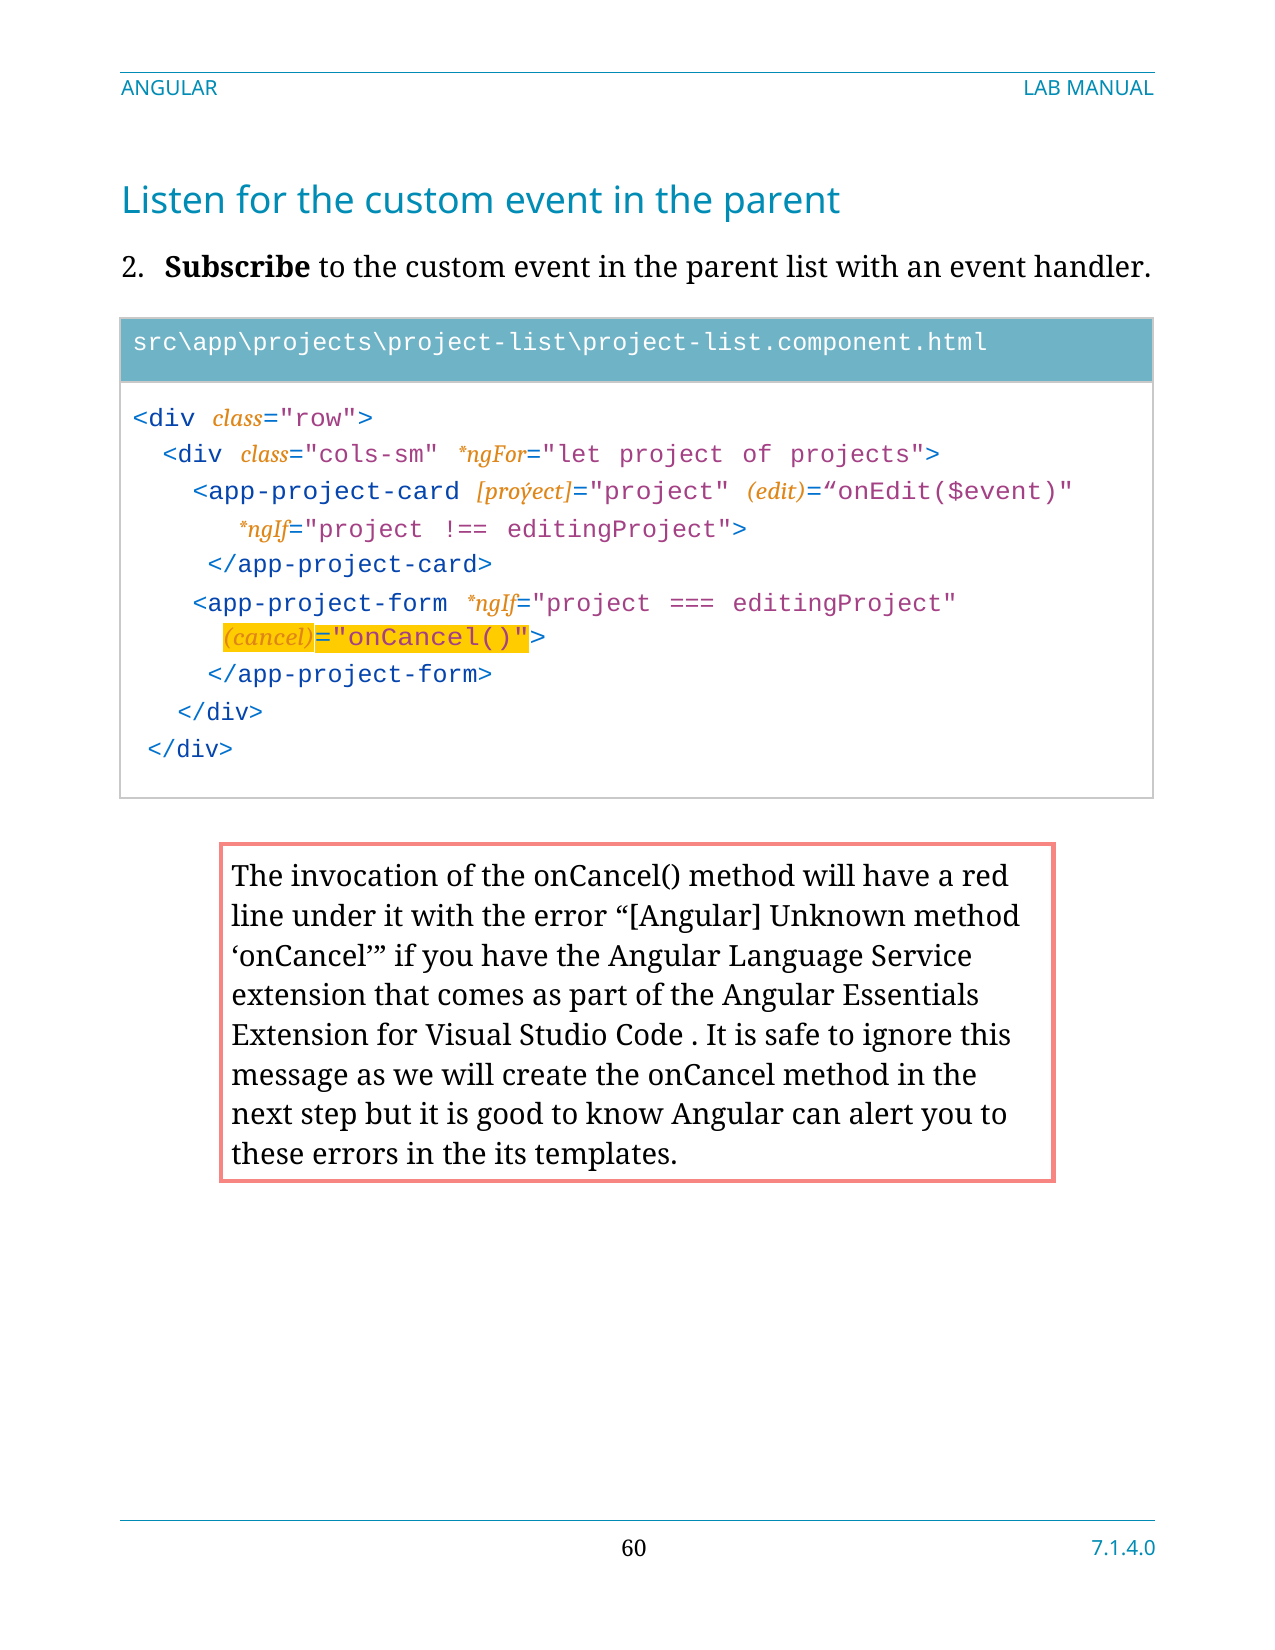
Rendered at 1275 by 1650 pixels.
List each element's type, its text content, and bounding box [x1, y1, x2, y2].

table_cell <div class="row"> <div class="cols-sm" *ngFor="let project of projects"> <app-project-card [proýect]="project" (edit)=“onEdit($event)" *ngIf="project !== editingProject"> </app-project-card> <app-project-form *ngIf="project === editingProject" (cancel)="onCancel()"> </app-project-form> </div> </div> [121, 383, 1152, 797]
subtitle Listen for the custom event in the parent [121, 174, 1198, 225]
table_header src\app\projects\project-list\project-list.component.html [121, 319, 1152, 381]
list Subscribe to the custom event in the parent list with an event handler. [121, 247, 1198, 286]
